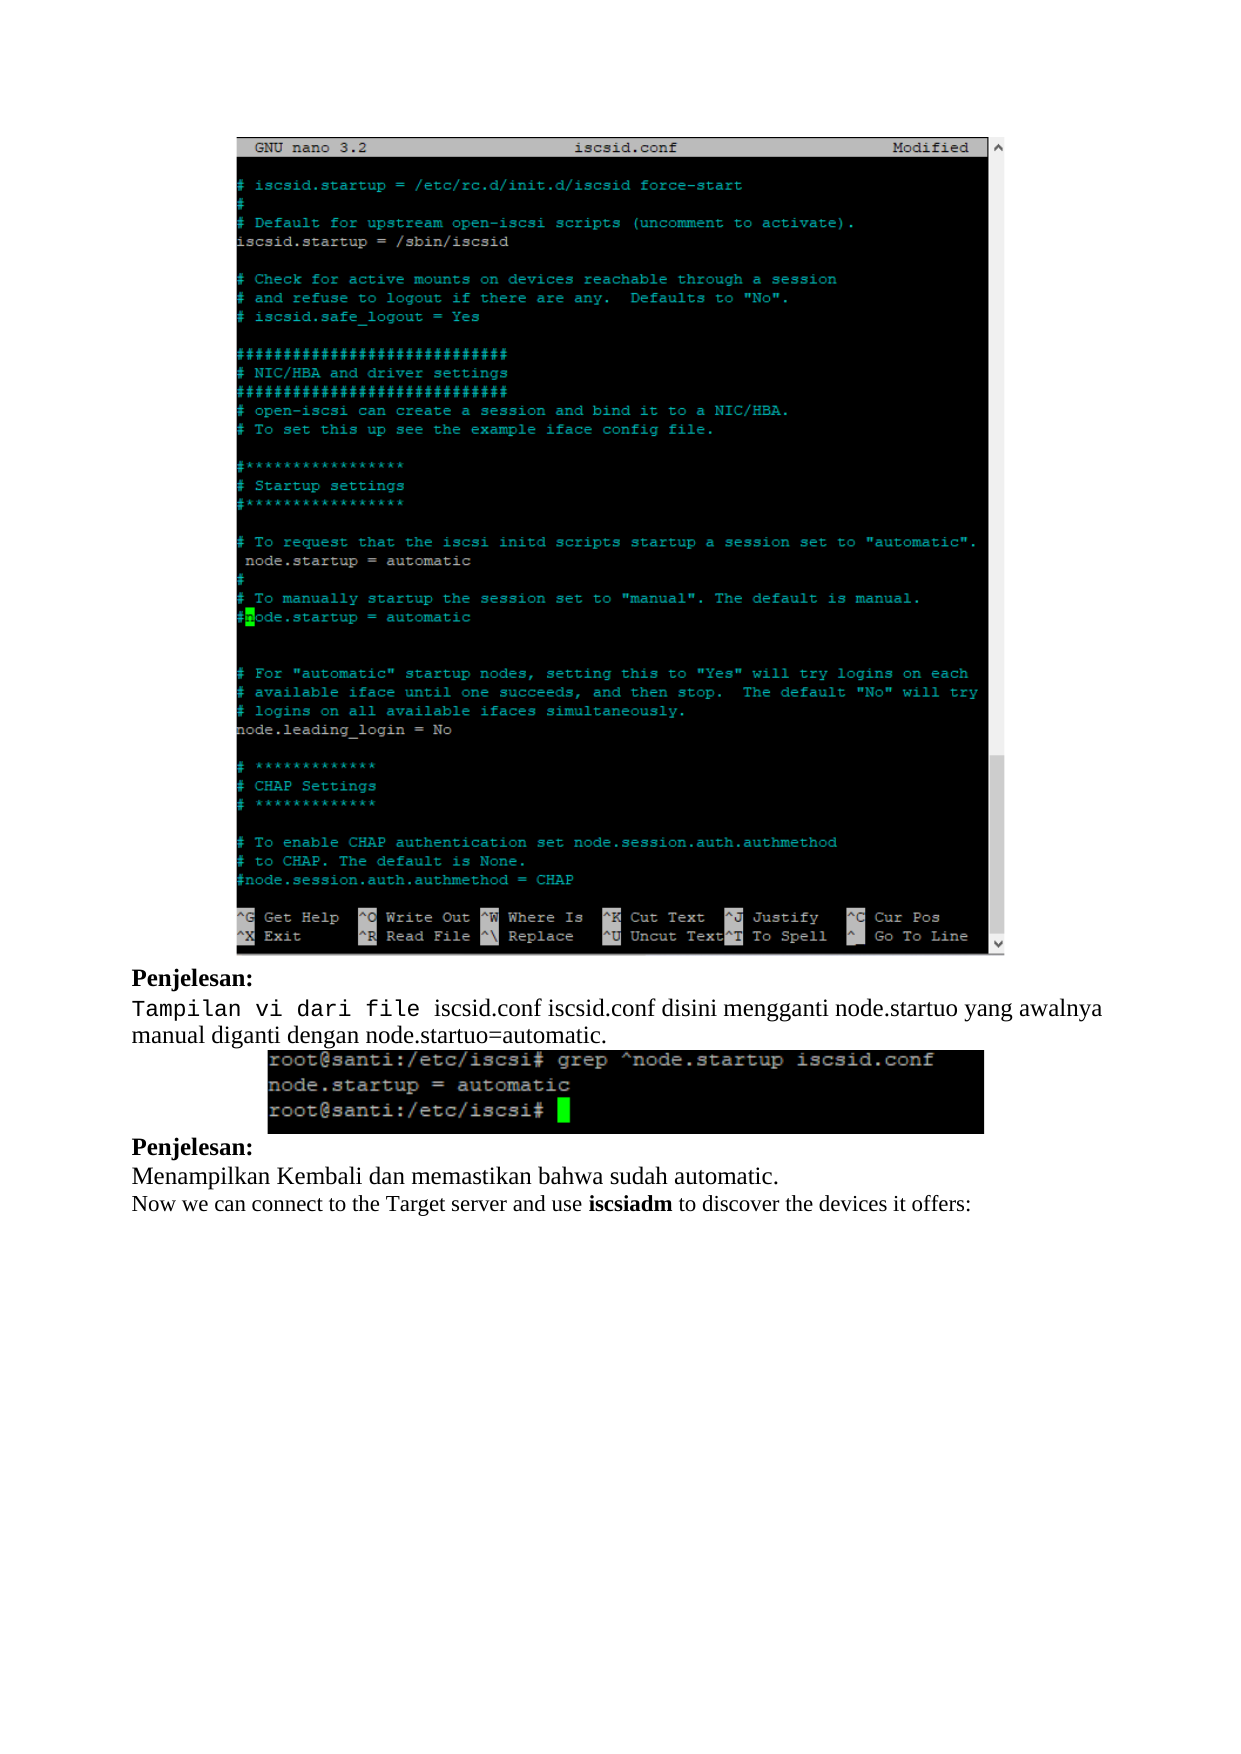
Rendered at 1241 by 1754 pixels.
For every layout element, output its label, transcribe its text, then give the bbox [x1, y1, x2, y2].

picture [267, 1050, 985, 1134]
picture [236, 137, 1005, 956]
subtitle Penjelesan: [131, 1133, 1130, 1162]
text Now we can connect to the Target server and use iscsiadm to discover the devices it offers: [131, 1190, 1130, 1217]
subtitle Penjelesan: [131, 963, 1130, 992]
text Tampilan vi dari file iscsid.conf iscsid.conf disini mengganti node.startuo yang awalnya manual diganti dengan node.startuo=automatic. [131, 993, 1130, 1049]
text Menampilkan Kembali dan memastikan bahwa sudah automatic. [131, 1162, 1130, 1190]
